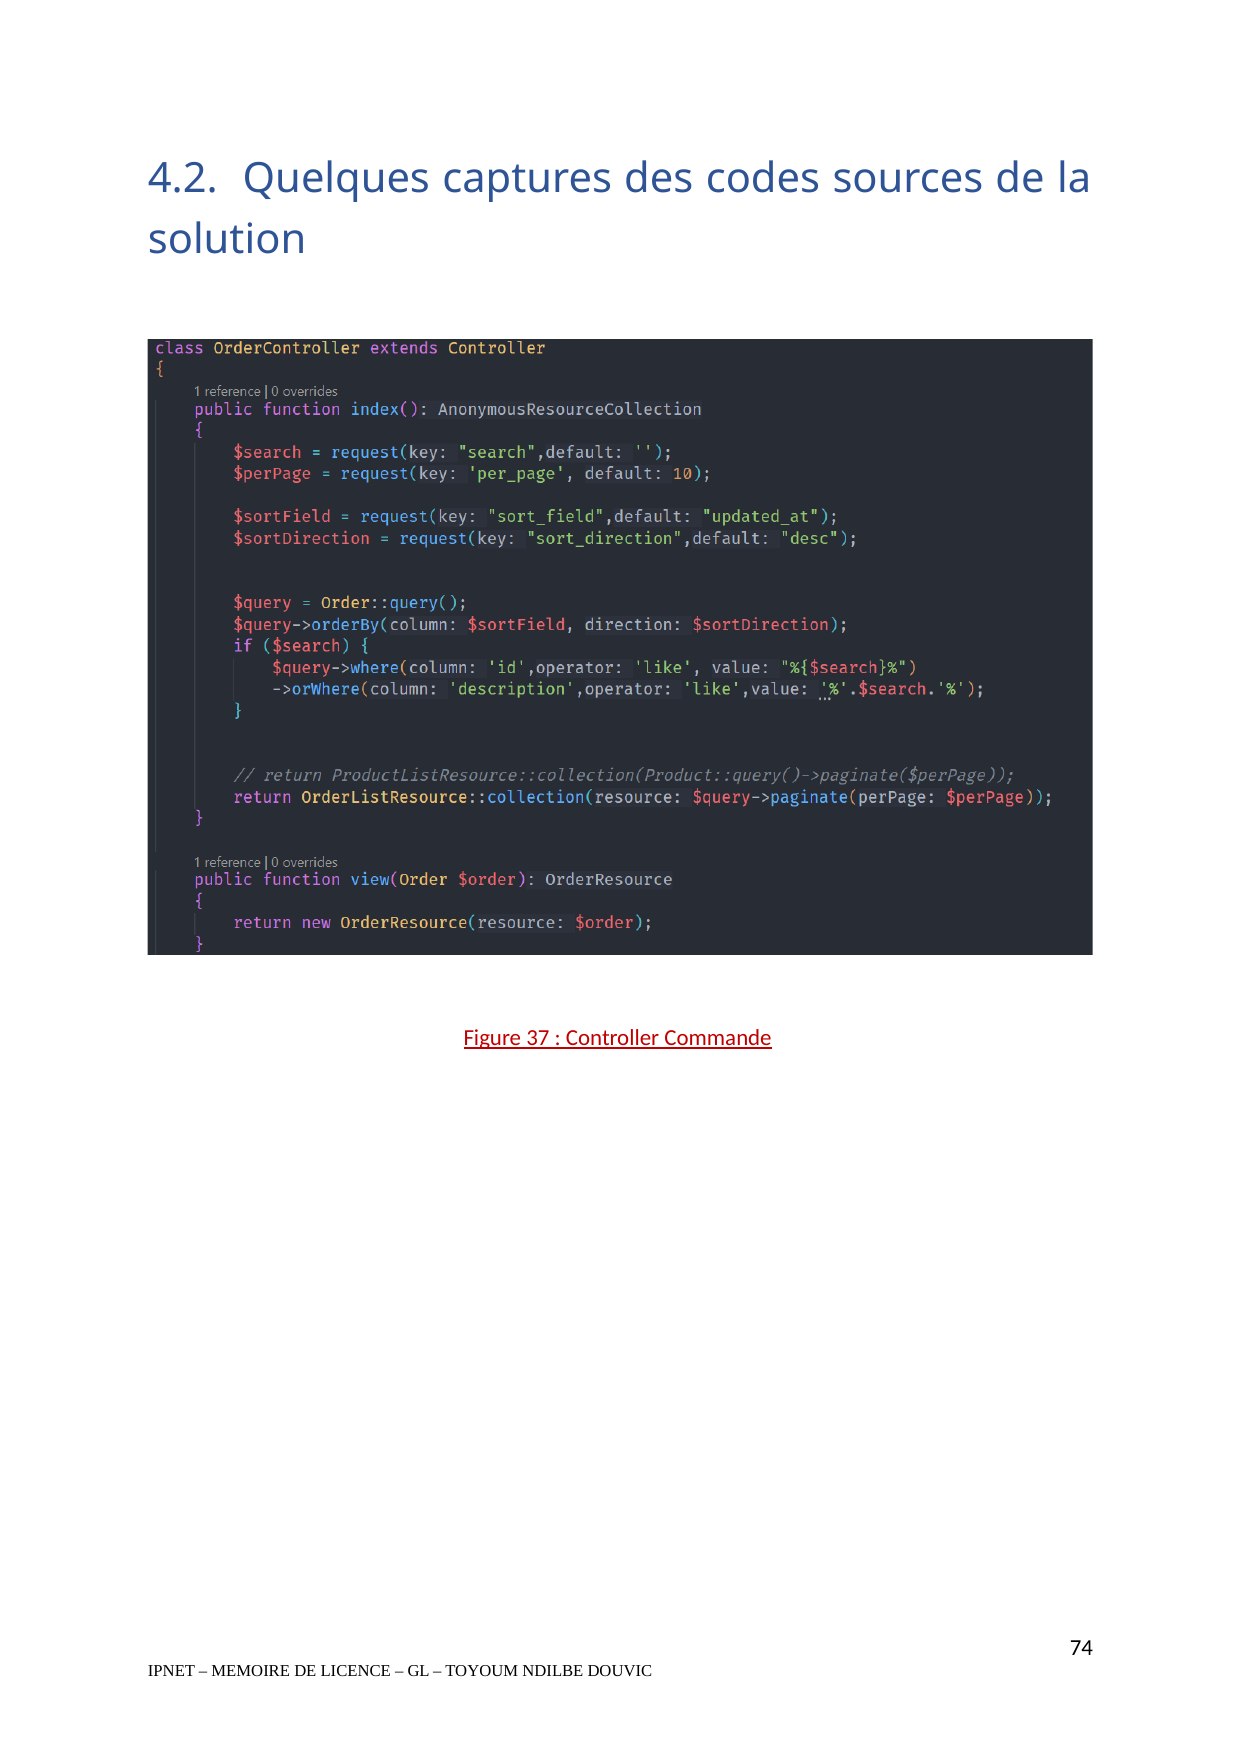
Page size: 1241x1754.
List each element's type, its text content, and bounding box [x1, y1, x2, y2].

picture [147, 339, 1093, 955]
text Figure 37 : Controller Commande [148, 1023, 1093, 1051]
subtitle 4.2. Quelques captures des codes sources de la solution [148, 148, 1093, 266]
